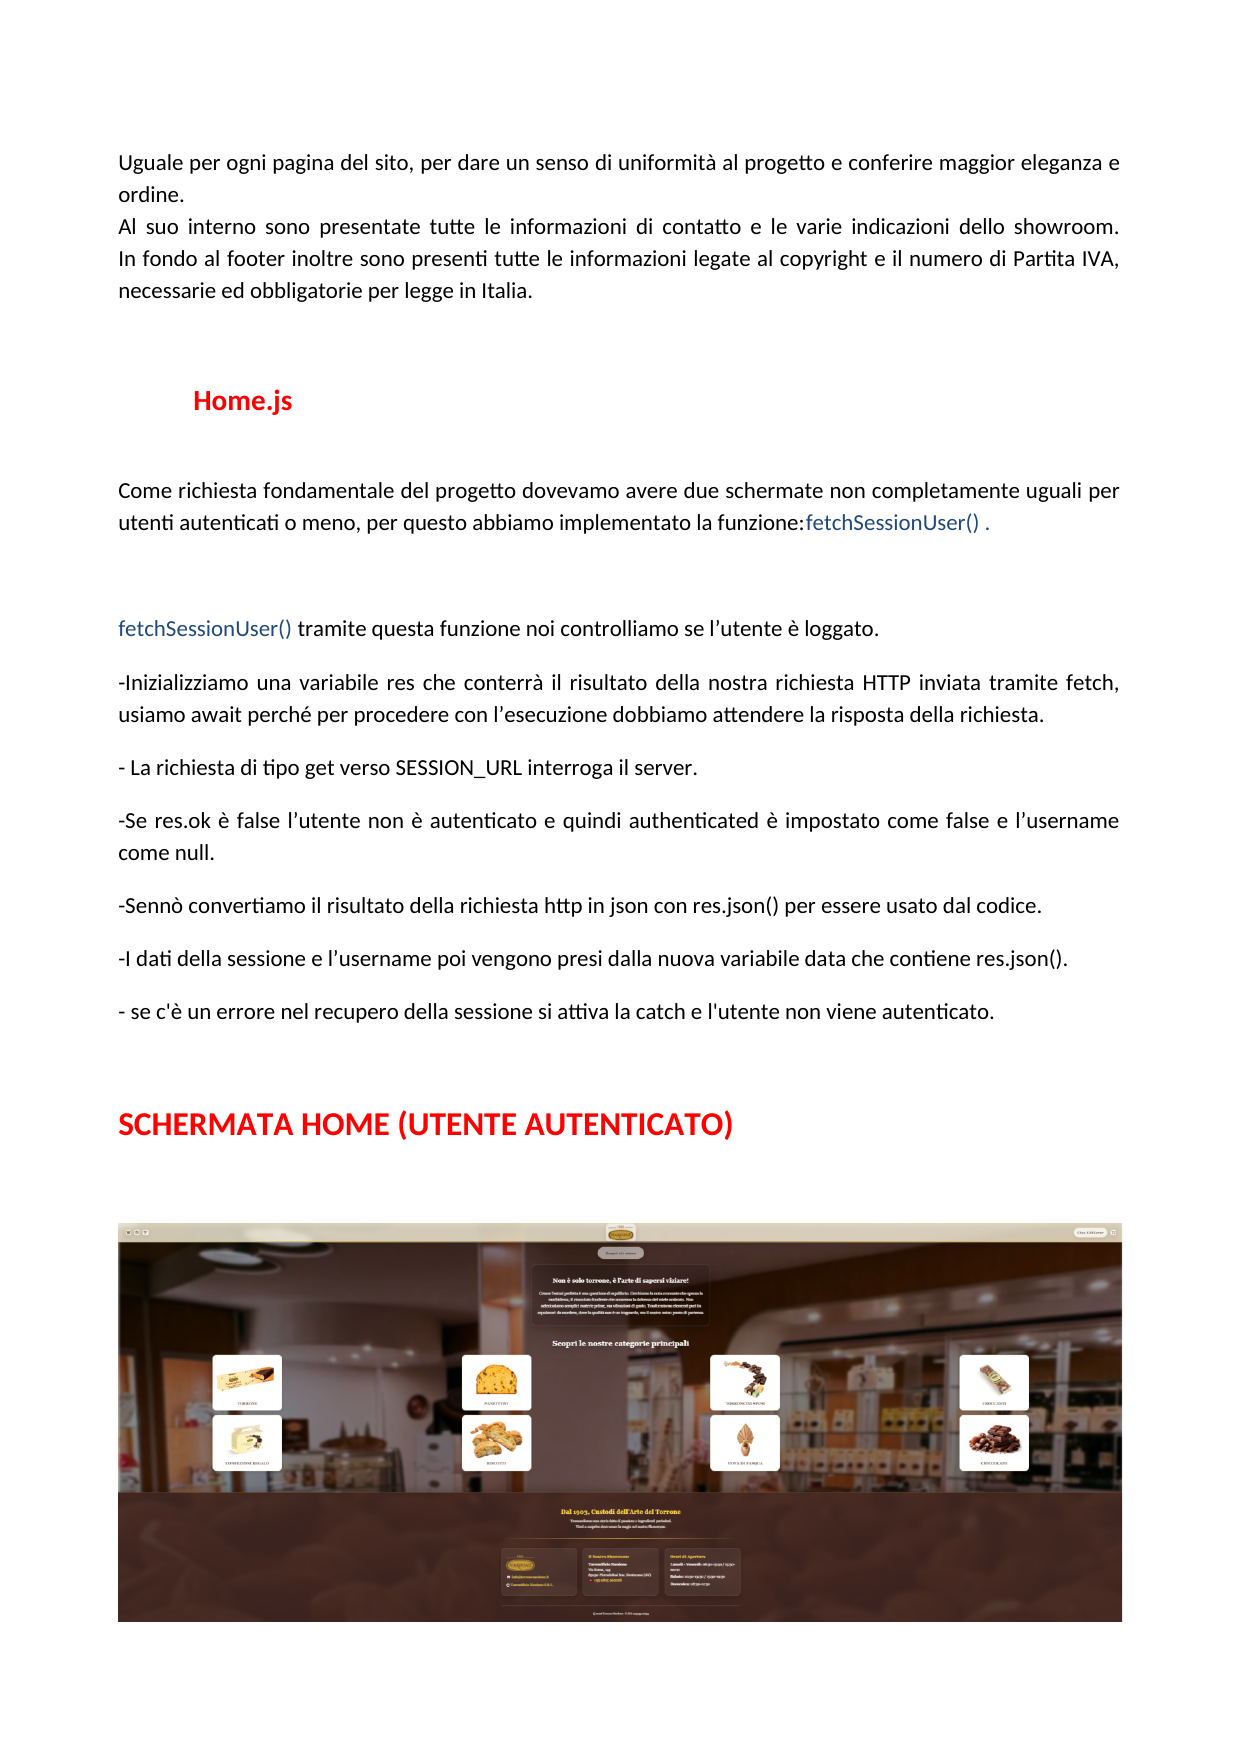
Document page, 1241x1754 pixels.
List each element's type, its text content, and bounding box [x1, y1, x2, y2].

text Come richiesta fondamentale del progetto dovevamo avere due schermate non completamente uguali per utenti autenticati o meno, per questo abbiamo implementato la funzione:fetchSessionUser() . [118, 476, 1122, 537]
text -I dati della sessione e l’username poi vengono presi dalla nuova variabile data che contiene res.json(). [118, 944, 1122, 972]
text Uguale per ogni pagina del sito, per dare un senso di uniformità al progetto e conferire maggior eleganza e ordine. Al suo interno sono presentate tutte le informazioni di contatto e le varie indicazioni dello showroom. In fondo al footer inoltre sono presenti tutte le informazioni legate al copyright e il numero di Partita IVA, necessarie ed obbligatorie per legge in Italia. [118, 148, 1122, 304]
text fetchSessionUser() tramite questa funzione noi controlliamo se l’utente è loggato. [118, 614, 1122, 643]
text - se c'è un errore nel recupero della sessione si attiva la catch e l'utente non viene autenticato. [118, 997, 1122, 1025]
text -Sennò convertiamo il risultato della richiesta http in json con res.json() per essere usato dal codice. [118, 891, 1122, 919]
text -Inizializziamo una variabile res che conterrà il risultato della nostra richiesta HTTP inviata tramite fetch, usiamo await perché per procedere con l’esecuzione dobbiamo attendere la risposta della richiesta. [118, 668, 1122, 728]
text -Se res.ok è false l’utente non è autenticato e quindi authenticated è impostato come false e l’username come null. [118, 806, 1122, 866]
picture [118, 1223, 1123, 1622]
list Home.js [193, 382, 1122, 418]
text - La richiesta di tipo get verso SESSION_URL interroga il server. [118, 753, 1122, 781]
text SCHERMATA HOME (UTENTE AUTENTICATO) [118, 1103, 1122, 1144]
